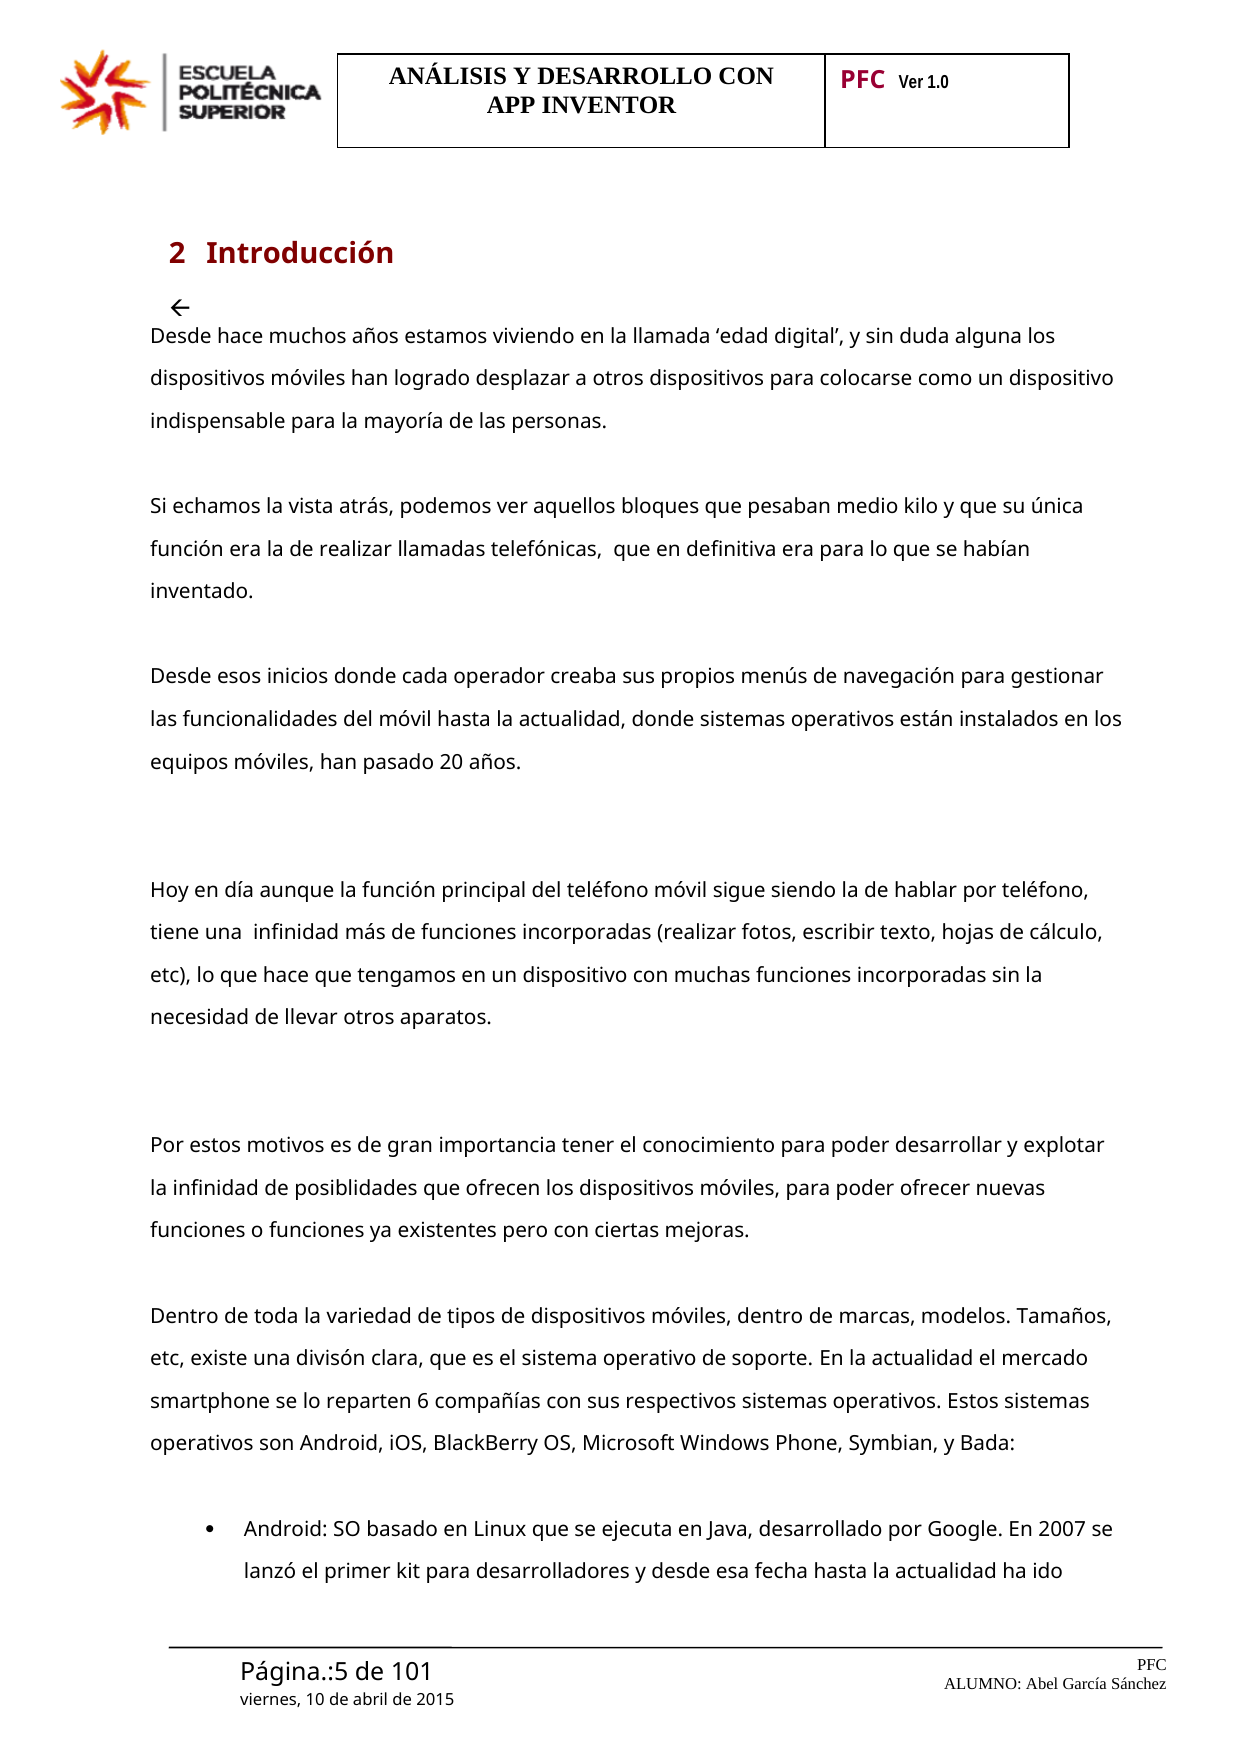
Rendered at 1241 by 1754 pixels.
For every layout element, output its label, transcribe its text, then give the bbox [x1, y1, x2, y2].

list Introducción [169, 232, 1125, 272]
text Por estos motivos es de gran importancia tener el conocimiento para poder desarrollar y explotar la infinidad de posiblidades que ofrecen los dispositivos móviles, para poder ofrecer nuevas funciones o funciones ya existentes pero con ciertas mejoras. [150, 1130, 1125, 1244]
text Desde esos inicios donde cada operador creaba sus propios menús de navegación para gestionar las funcionalidades del móvil hasta la actualidad, donde sistemas operativos están instalados en los equipos móviles, han pasado 20 años. [150, 662, 1125, 775]
text Desde hace muchos años estamos viviendo en la llamada ‘edad digital’, y sin duda alguna los dispositivos móviles han logrado desplazar a otros dispositivos para colocarse como un dispositivo indispensable para la mayoría de las personas. [150, 321, 1125, 434]
picture [60, 43, 323, 146]
text Dentro de toda la variedad de tipos de dispositivos móviles, dentro de marcas, modelos. Tamaños, etc, existe una divisón clara, que es el sistema operativo de soporte. En la actualidad el mercado smartphone se lo reparten 6 compañías con sus respectivos sistemas operativos. Estos sistemas operativos son Android, iOS, BlackBerry OS, Microsoft Windows Phone, Symbian, y Bada: [150, 1301, 1125, 1457]
text Hoy en día aunque la función principal del teléfono móvil sigue siendo la de hablar por teléfono, tiene una infinidad más de funciones incorporadas (realizar fotos, escribir texto, hojas de cálculo, etc), lo que hace que tengamos en un dispositivo con muchas funciones incorporadas sin la necesidad de llevar otros aparatos. [150, 875, 1125, 1031]
text Si echamos la vista atrás, podemos ver aquellos bloques que pesaban medio kilo y que su única función era la de realizar llamadas telefónicas, que en definitiva era para lo que se habían inventado. [150, 491, 1125, 605]
